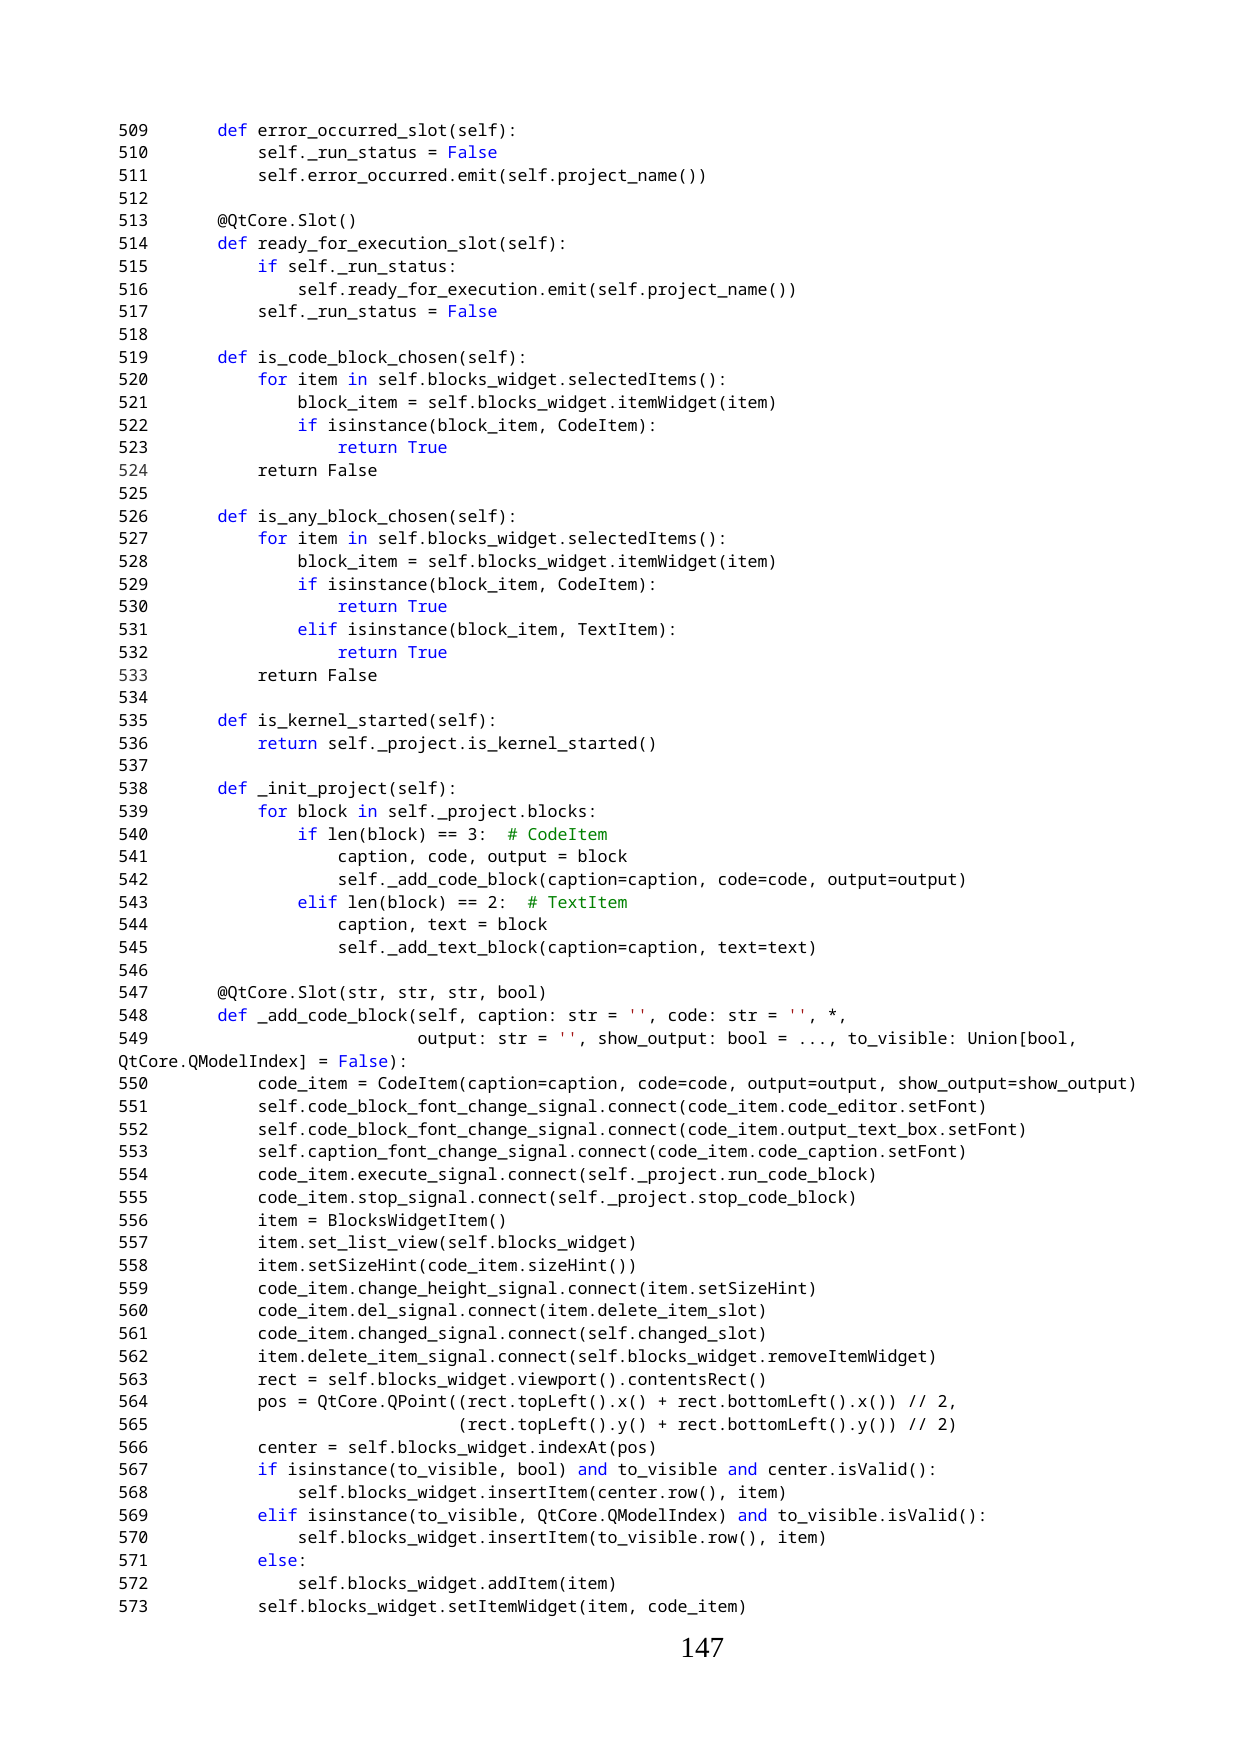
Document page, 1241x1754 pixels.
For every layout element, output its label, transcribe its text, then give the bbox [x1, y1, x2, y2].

text code_item.execute_signal.connect(self._project.run_code_block) [118, 1163, 1152, 1185]
text self._add_text_block(caption=caption, text=text) [118, 936, 1152, 958]
text caption, text = block [118, 913, 1152, 936]
text return self._project.is_kernel_started() [118, 731, 1152, 754]
text for block in self._project.blocks: [118, 799, 1152, 822]
text def is_code_block_chosen(self): [118, 345, 1152, 368]
text item.set_list_view(self.blocks_widget) [118, 1231, 1152, 1253]
text self._run_status = False [118, 141, 1152, 163]
text center = self.blocks_widget.indexAt(pos) [118, 1435, 1152, 1458]
text elif isinstance(to_visible, QtCore.QModelIndex) and to_visible.isValid(): [118, 1503, 1152, 1526]
text def ready_for_execution_slot(self): [118, 232, 1152, 254]
text def _add_code_block(self, caption: str = '', code: str = '', *, [118, 1004, 1152, 1026]
text code_item.stop_signal.connect(self._project.stop_code_block) [118, 1185, 1152, 1208]
text return False [118, 663, 1152, 686]
text if len(block) == 3: # CodeItem [118, 822, 1152, 845]
text self.code_block_font_change_signal.connect(code_item.output_text_box.setFont) [118, 1117, 1152, 1140]
text rect = self.blocks_widget.viewport().contentsRect() [118, 1367, 1152, 1390]
text if isinstance(block_item, CodeItem): [118, 413, 1152, 436]
text self.error_occurred.emit(self.project_name()) [118, 163, 1152, 186]
text return True [118, 595, 1152, 618]
text caption, code, output = block [118, 845, 1152, 867]
text code_item.change_height_signal.connect(item.setSizeHint) [118, 1276, 1152, 1299]
text block_item = self.blocks_widget.itemWidget(item) [118, 391, 1152, 413]
text self._add_code_block(caption=caption, code=code, output=output) [118, 867, 1152, 890]
text self.code_block_font_change_signal.connect(code_item.code_editor.setFont) [118, 1094, 1152, 1117]
text return False [118, 459, 1152, 481]
text if isinstance(block_item, CodeItem): [118, 572, 1152, 595]
text def _init_project(self): [118, 777, 1152, 799]
text output: str = '', show_output: bool = ..., to_visible: Union[bool, QtCore.QModelIndex] = False): [118, 1026, 1152, 1072]
text self.ready_for_execution.emit(self.project_name()) [118, 277, 1152, 300]
text def is_any_block_chosen(self): [118, 504, 1152, 527]
text else: [118, 1549, 1152, 1571]
text return True [118, 436, 1152, 459]
text code_item = CodeItem(caption=caption, code=code, output=output, show_output=show_output) [118, 1072, 1152, 1094]
text for item in self.blocks_widget.selectedItems(): [118, 527, 1152, 549]
text code_item.del_signal.connect(item.delete_item_slot) [118, 1299, 1152, 1322]
text if self._run_status: [118, 254, 1152, 277]
text self.blocks_widget.insertItem(to_visible.row(), item) [118, 1526, 1152, 1549]
text self.blocks_widget.setItemWidget(item, code_item) [118, 1594, 1152, 1617]
text pos = QtCore.QPoint((rect.topLeft().x() + rect.bottomLeft().x()) // 2, [118, 1390, 1152, 1412]
text self.blocks_widget.insertItem(center.row(), item) [118, 1481, 1152, 1503]
text item = BlocksWidgetItem() [118, 1208, 1152, 1231]
text def error_occurred_slot(self): [118, 118, 1152, 141]
text self.blocks_widget.addItem(item) [118, 1571, 1152, 1594]
text def is_kernel_started(self): [118, 708, 1152, 731]
text @QtCore.Slot(str, str, str, bool) [118, 981, 1152, 1004]
text return True [118, 640, 1152, 663]
text elif isinstance(block_item, TextItem): [118, 618, 1152, 640]
text item.setSizeHint(code_item.sizeHint()) [118, 1253, 1152, 1276]
text self._run_status = False [118, 300, 1152, 322]
text if isinstance(to_visible, bool) and to_visible and center.isValid(): [118, 1458, 1152, 1481]
text code_item.changed_signal.connect(self.changed_slot) [118, 1322, 1152, 1344]
text item.delete_item_signal.connect(self.blocks_widget.removeItemWidget) [118, 1344, 1152, 1367]
text @QtCore.Slot() [118, 209, 1152, 232]
text (rect.topLeft().y() + rect.bottomLeft().y()) // 2) [118, 1412, 1152, 1435]
text for item in self.blocks_widget.selectedItems(): [118, 368, 1152, 391]
text elif len(block) == 2: # TextItem [118, 890, 1152, 913]
text block_item = self.blocks_widget.itemWidget(item) [118, 549, 1152, 572]
text self.caption_font_change_signal.connect(code_item.code_caption.setFont) [118, 1140, 1152, 1163]
